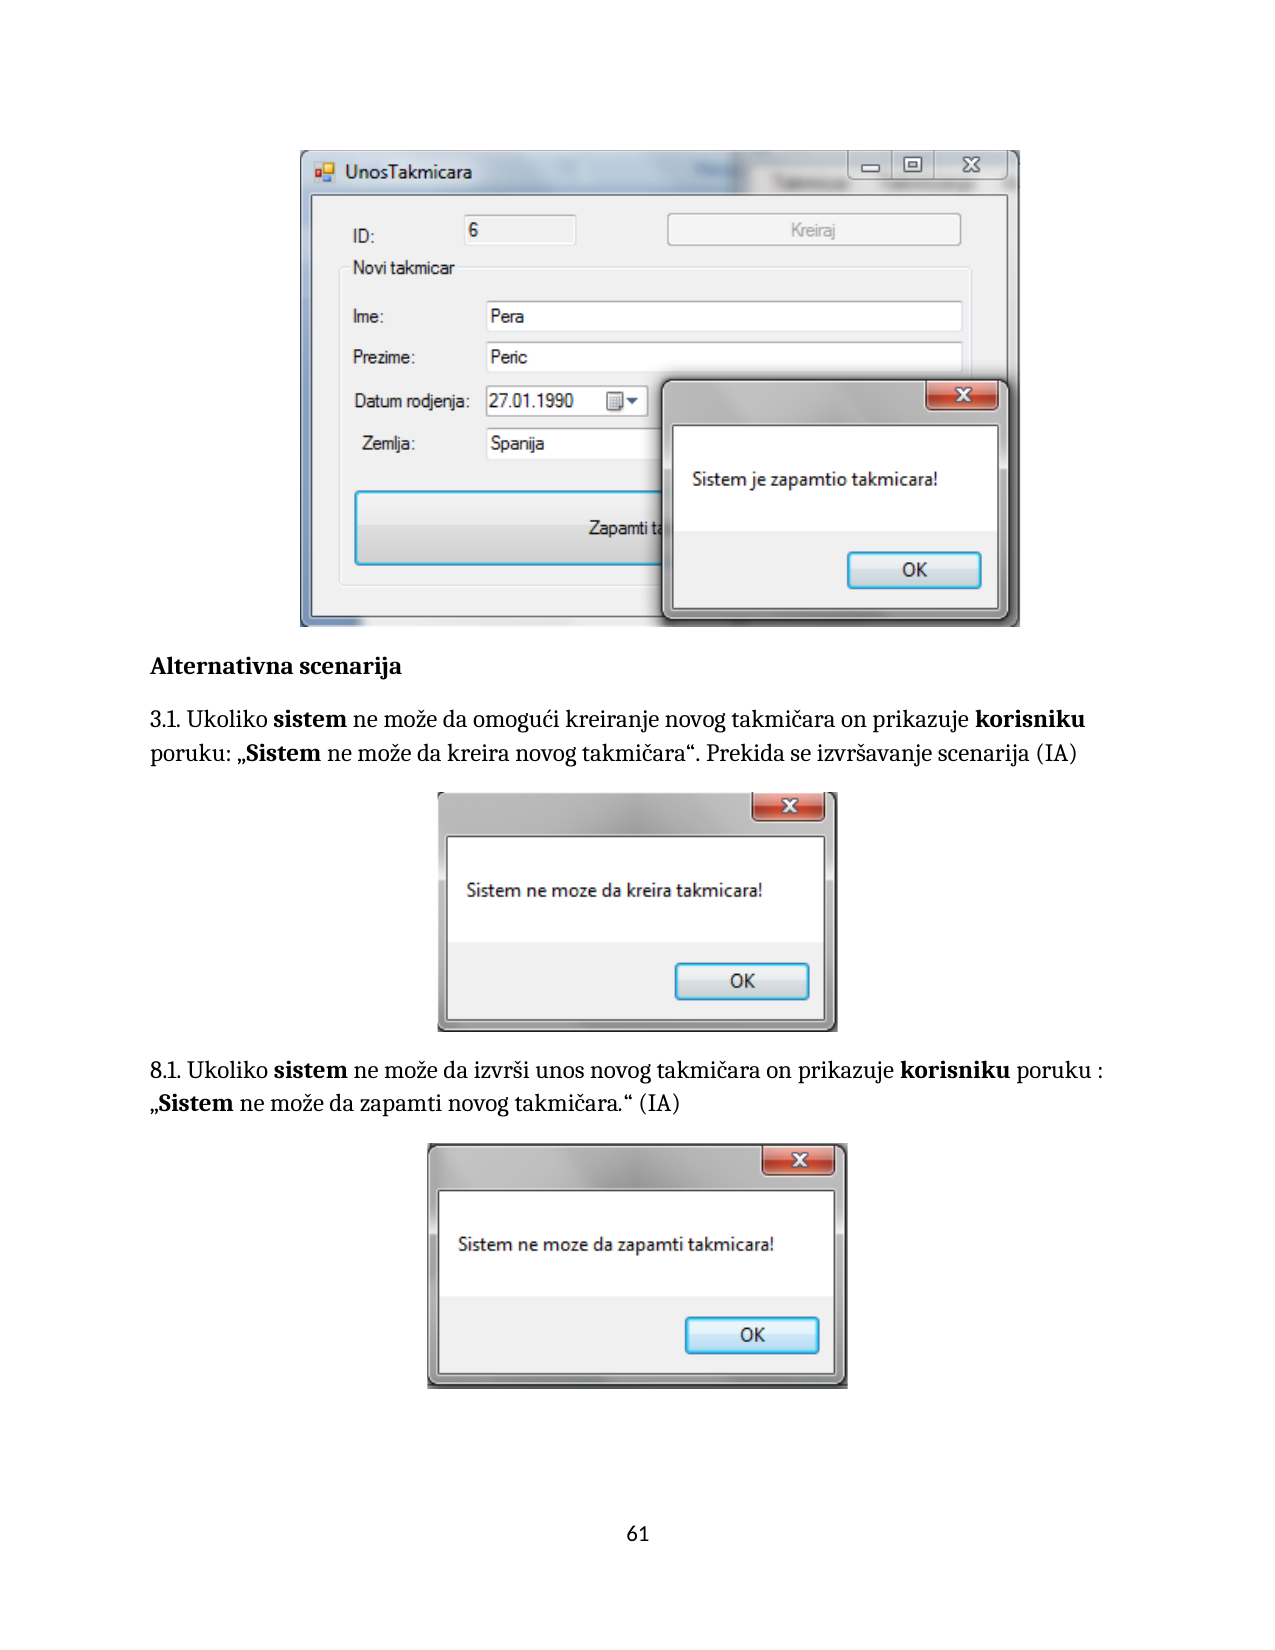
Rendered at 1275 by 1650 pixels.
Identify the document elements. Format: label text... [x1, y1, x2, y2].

text Alternativna scenarija [150, 652, 1125, 680]
text 3.1. Ukoliko sistem ne može da omogući kreiranje novog takmičara on prikazuje korisniku poruku: „Sistem ne može da kreira novog takmičara“. Prekida se izvršavanje scenarija (IA) [150, 705, 1125, 767]
picture [427, 1143, 848, 1389]
picture [300, 150, 1021, 627]
text 8.1. Ukoliko sistem ne može da izvrši unos novog takmičara on prikazuje korisniku poruku : „Sistem ne može da zapamti novog takmičara.“ (IA) [150, 1056, 1125, 1118]
picture [437, 792, 838, 1032]
